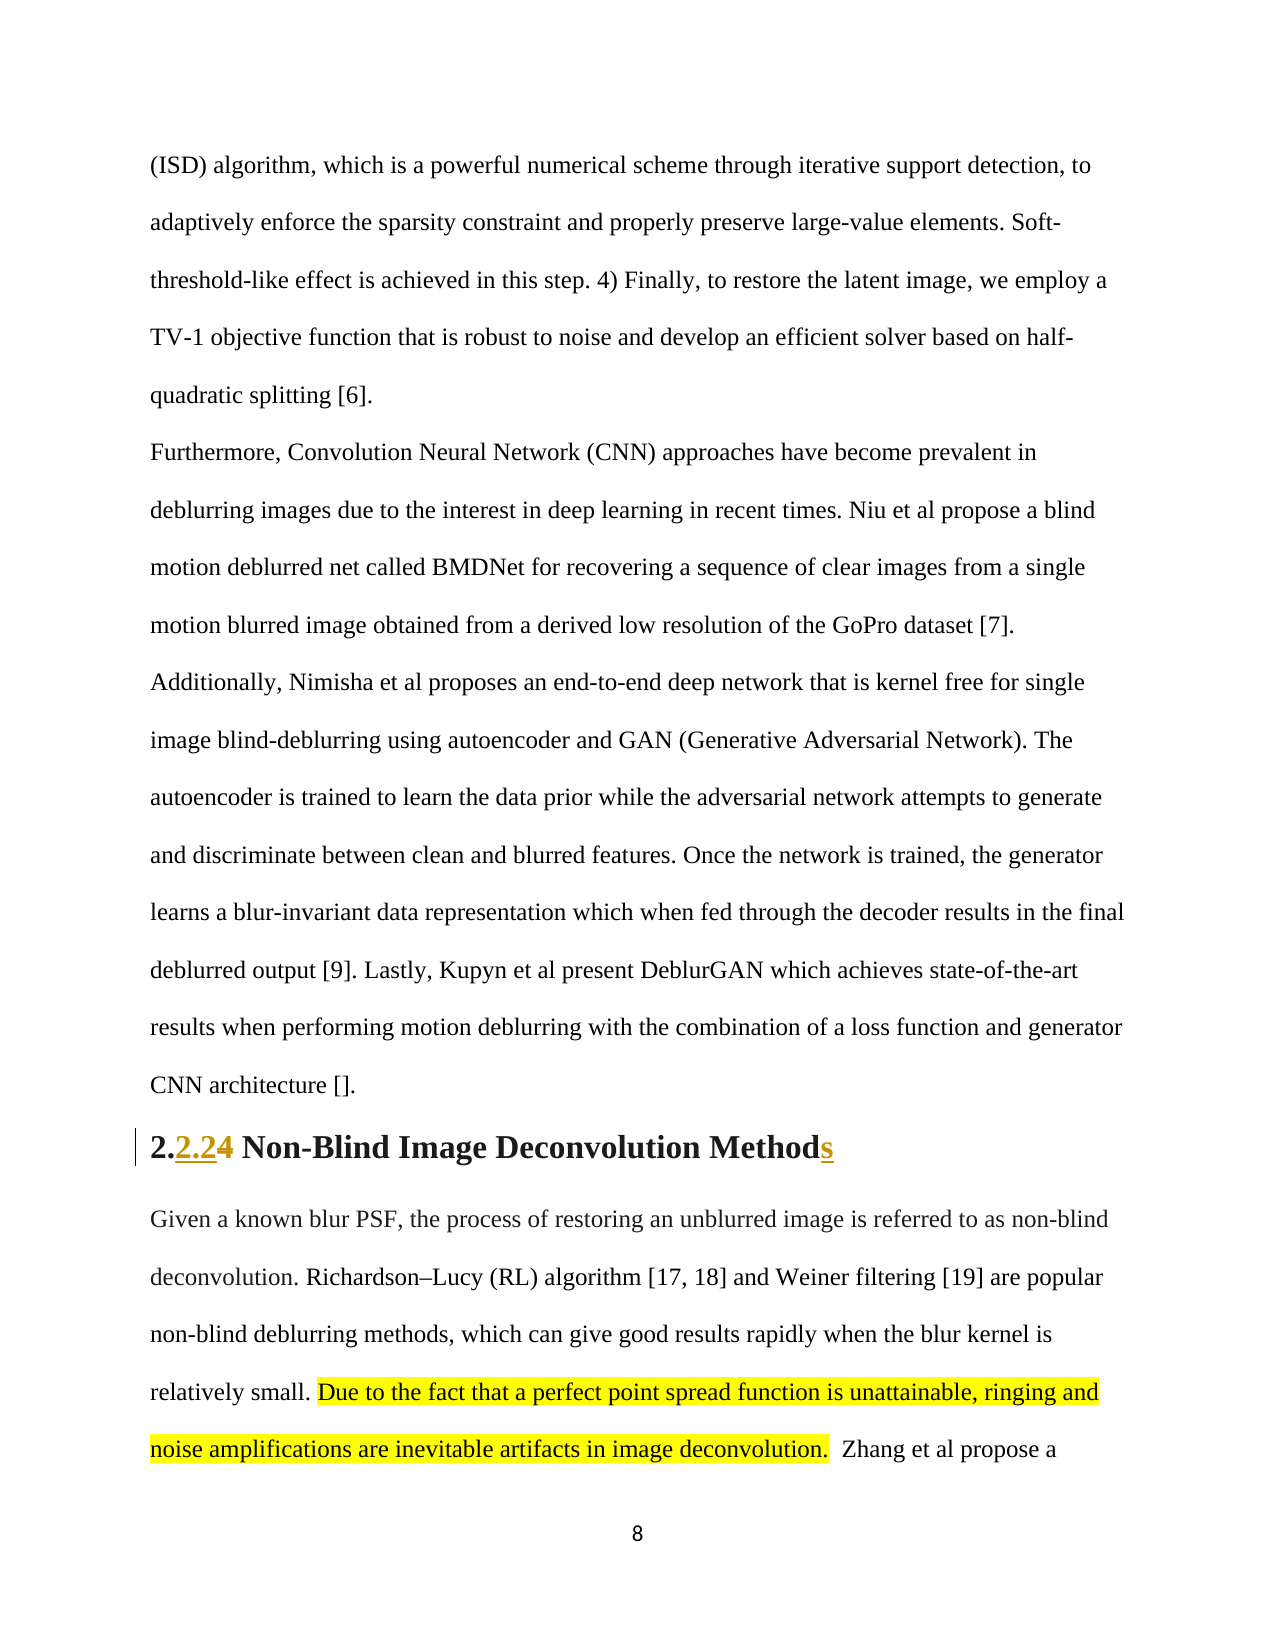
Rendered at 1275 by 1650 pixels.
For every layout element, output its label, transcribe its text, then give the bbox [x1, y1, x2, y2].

text 2. Non-Blind Image Deconvolution Method [150, 1127, 1125, 1166]
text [150, 150, 1125, 409]
text Furthermore, Convolution Neural Network (CNN) approaches have become prevalent in deblurring images due to the interest in deep learning in recent times. Niu et al propose a blind motion deblurred net called BMDNet for recovering a sequence of clear images from a single motion blurred image obtained from a derived low resolution of the GoPro dataset [7]. Additionally, Nimisha et al proposes an end-to-end deep network that is kernel free for single image blind-deblurring using autoencoder and GAN (Generative Adversarial Network). The autoencoder is trained to learn the data prior while the adversarial network attempts to generate and discriminate between clean and blurred features. Once the network is trained, the generator learns a blur-invariant data representation which when fed through the decoder results in the final deblurred output [9]. Lastly, Kupyn et al present DeblurGAN which achieves state-of-the-art results when performing motion deblurring with the combination of a loss function and generator CNN architecture []. [150, 437, 1125, 1099]
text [150, 1204, 1125, 1463]
